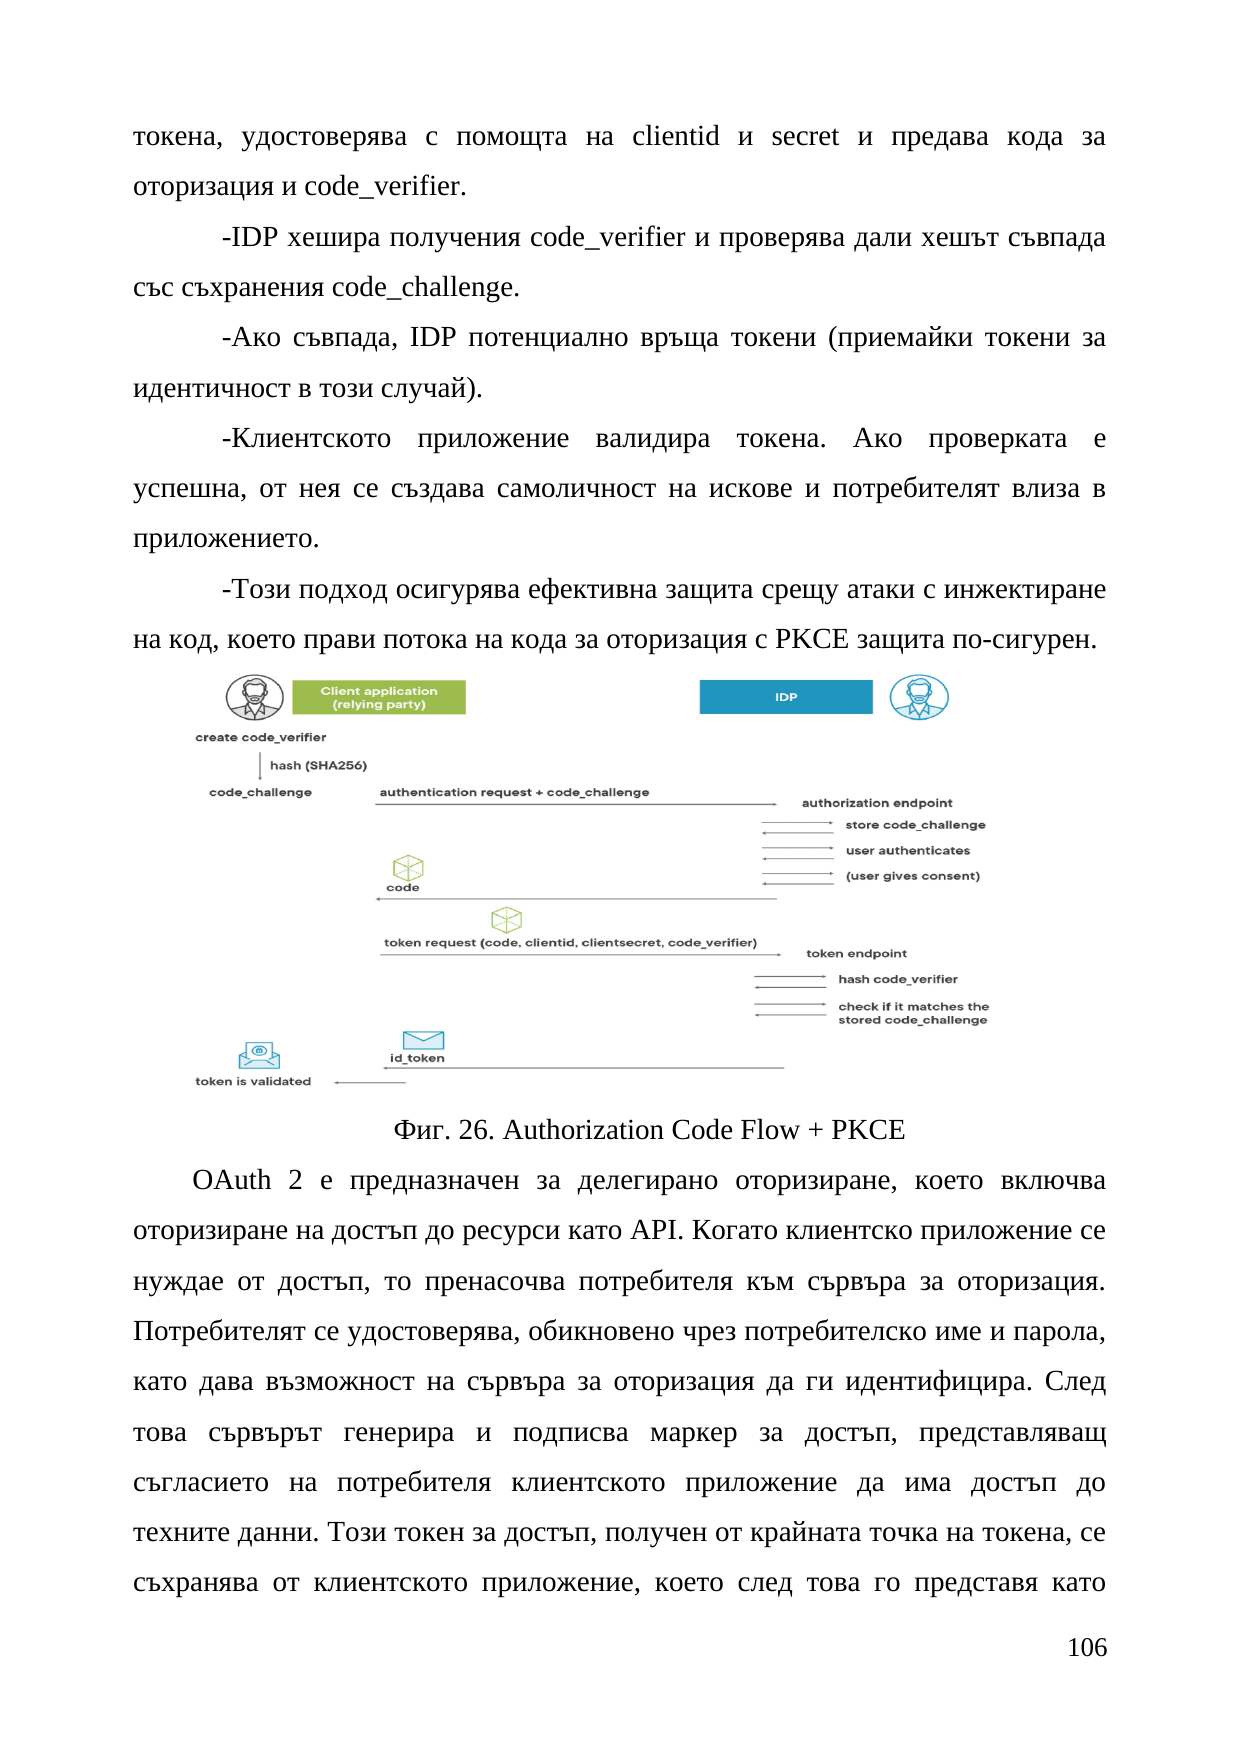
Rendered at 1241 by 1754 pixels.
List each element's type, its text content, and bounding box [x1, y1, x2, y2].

text -Клиентското приложение валидира токена. Ако проверката е успешна, от нея се създава самоличност на искове и потребителят влиза в приложението. [133, 420, 1107, 554]
text Фиг. 26. Authorization Code Flow + PKCE [133, 1112, 1107, 1145]
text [133, 1162, 1107, 1598]
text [133, 118, 1107, 202]
picture [192, 671, 1005, 1095]
text -Този подход осигурява ефективна защита срещу атаки с инжектиране на код, което прави потока на кода за оторизация с PKCE защита по-сигурен. [133, 571, 1107, 655]
text -Ако съвпада, IDP потенциално връща токени (приемайки токени за идентичност в този случай). [133, 319, 1107, 403]
text -IDP хешира получения code_verifier и проверява дали хешът съвпада със съхранения code_challenge. [133, 219, 1107, 303]
